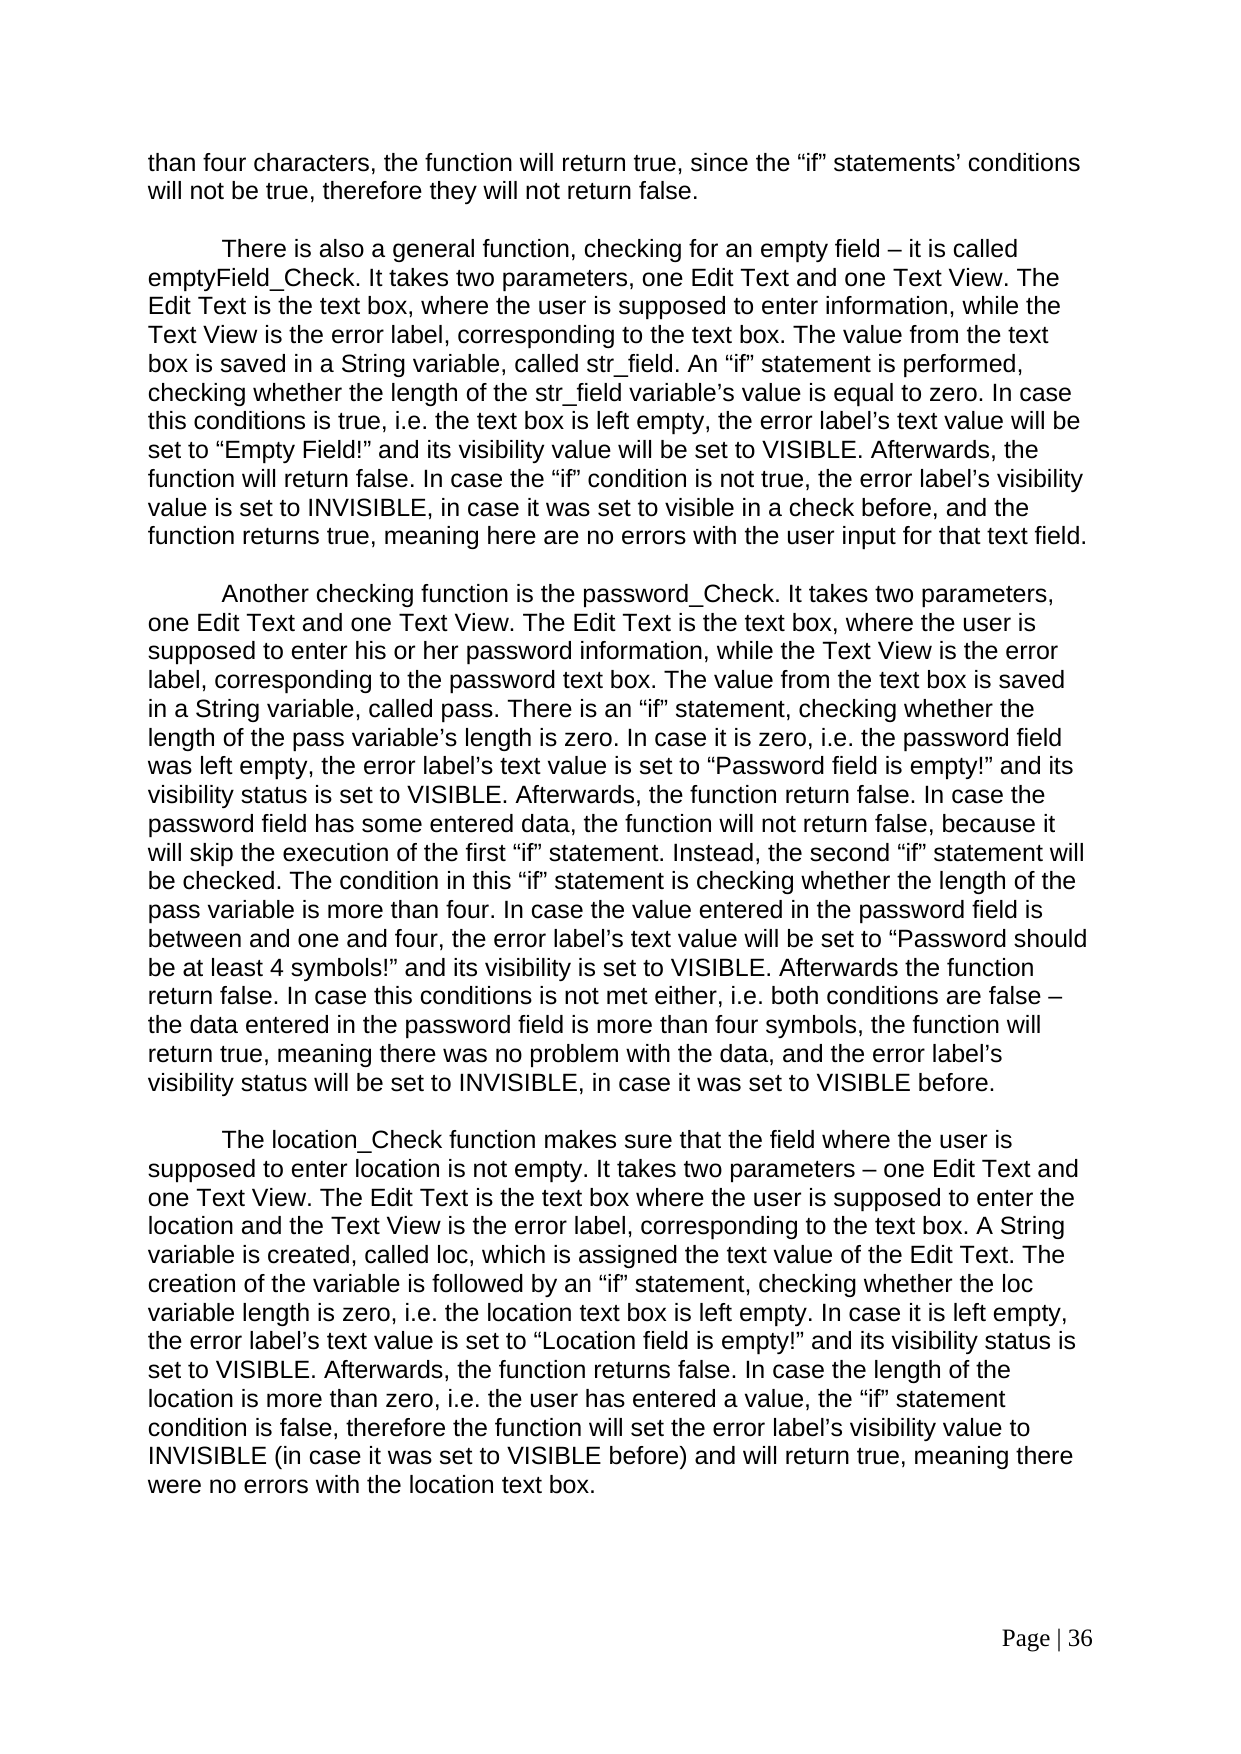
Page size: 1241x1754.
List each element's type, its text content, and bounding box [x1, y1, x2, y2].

text Another checking function is the password_Check. It takes two parameters, one Edit Text and one Text View. The Edit Text is the text box, where the user is supposed to enter his or her password information, while the Text View is the error label, corresponding to the password text box. The value from the text box is saved in a String variable, called pass. There is an “if” statement, checking whether the length of the pass variable’s length is zero. In case it is zero, i.e. the password field was left empty, the error label’s text value is set to “Password field is empty!” and its visibility status is set to VISIBLE. Afterwards, the function return false. In case the password field has some entered data, the function will not return false, because it will skip the execution of the first “if” statement. Instead, the second “if” statement will be checked. The condition in this “if” statement is checking whether the length of the pass variable is more than four. In case the value entered in the password field is between and one and four, the error label’s text value will be set to “Password should be at least 4 symbols!” and its visibility is set to VISIBLE. Afterwards the function return false. In case this conditions is not met either, i.e. both conditions are false – the data entered in the password field is more than four symbols, the function will return true, meaning there was no problem with the data, and the error label’s visibility status will be set to INVISIBLE, in case it was set to VISIBLE before. [148, 579, 1093, 1096]
text The location_Check function makes sure that the field where the user is supposed to enter location is not empty. It takes two parameters – one Edit Text and one Text View. The Edit Text is the text box where the user is supposed to enter the location and the Text View is the error label, corresponding to the text box. A String variable is created, called loc, which is assigned the text value of the Edit Text. The creation of the variable is followed by an “if” statement, checking whether the loc variable length is zero, i.e. the location text box is left empty. In case it is left empty, the error label’s text value is set to “Location field is empty!” and its visibility status is set to VISIBLE. Afterwards, the function returns false. In case the length of the location is more than zero, i.e. the user has entered a value, the “if” statement condition is false, therefore the function will set the error label’s visibility value to INVISIBLE (in case it was set to VISIBLE before) and will return true, meaning there were no errors with the location text box. [148, 1125, 1093, 1499]
text There is also a general function, checking for an empty field – it is called emptyField_Check. It takes two parameters, one Edit Text and one Text View. The Edit Text is the text box, where the user is supposed to enter information, while the Text View is the error label, corresponding to the text box. The value from the text box is saved in a String variable, called str_field. An “if” statement is performed, checking whether the length of the str_field variable’s value is equal to zero. In case this conditions is true, i.e. the text box is left empty, the error label’s text value will be set to “Empty Field!” and its visibility value will be set to VISIBLE. Afterwards, the function will return false. In case the “if” condition is not true, the error label’s visibility value is set to INVISIBLE, in case it was set to visible in a check before, and the function returns true, meaning here are no errors with the user input for that text field. [148, 234, 1093, 550]
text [148, 148, 1093, 205]
